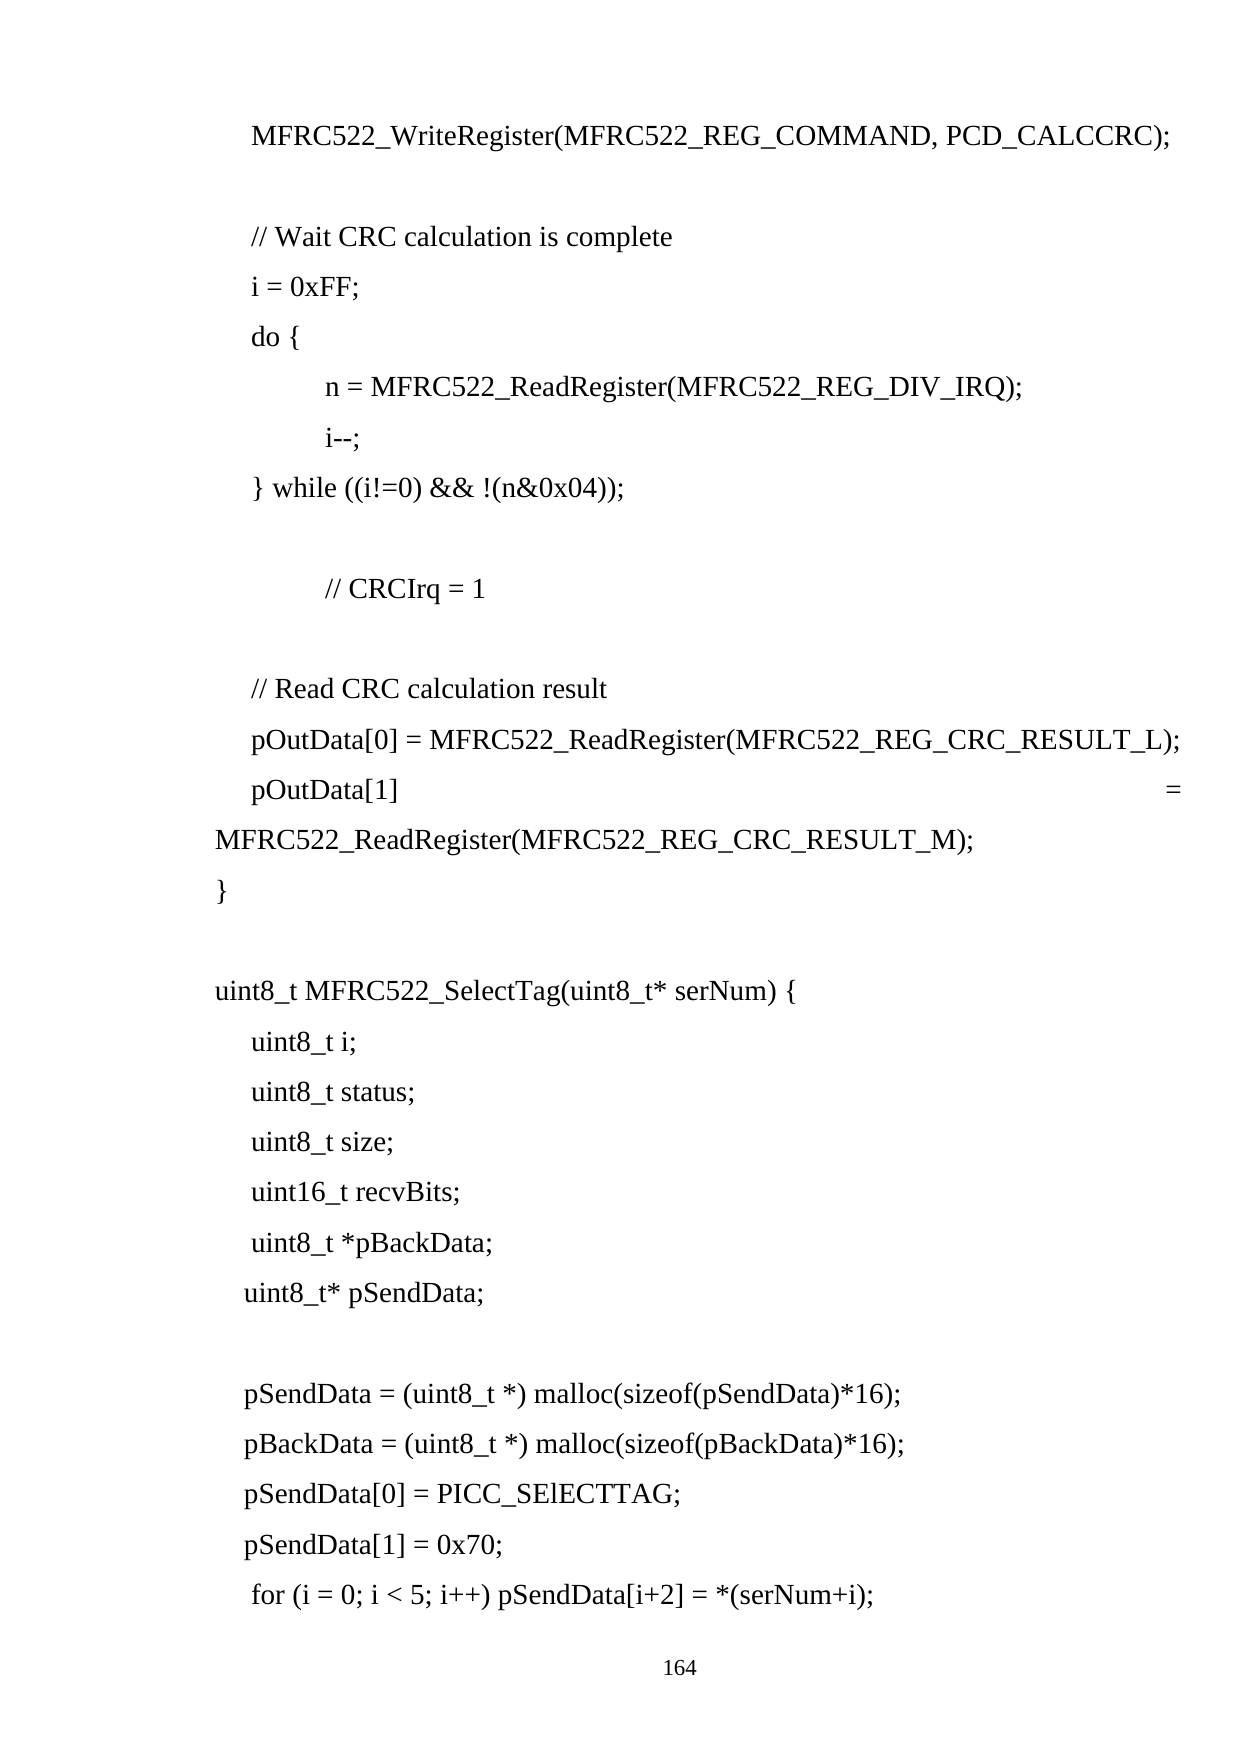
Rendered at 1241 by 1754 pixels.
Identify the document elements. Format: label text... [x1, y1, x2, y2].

list i = 0xFF; [214, 269, 1182, 302]
list uint8_t status; [214, 1074, 1182, 1107]
list uint8_t MFRC522_SelectTag(uint8_t* serNum) { [214, 973, 1182, 1007]
list for (i = 0; i < 5; i++) pSendData[i+2] = *(serNum+i); [214, 1577, 1182, 1611]
list MFRC522_WriteRegister(MFRC522_REG_COMMAND, PCD_CALCCRC); [214, 118, 1182, 152]
list uint16_t recvBits; [214, 1174, 1182, 1208]
list do { [214, 319, 1182, 353]
list uint8_t i; [214, 1024, 1182, 1057]
list pOutData[1] = MFRC522_ReadRegister(MFRC522_REG_CRC_RESULT_M); [214, 772, 1182, 856]
list uint8_t size; [214, 1124, 1182, 1158]
list pSendData = (uint8_t *) malloc(sizeof(pSendData)*16); [214, 1376, 1182, 1409]
list i--; [214, 420, 1182, 453]
list n = MFRC522_ReadRegister(MFRC522_REG_DIV_IRQ); [214, 369, 1182, 403]
list uint8_t* pSendData; [214, 1275, 1182, 1309]
list uint8_t *pBackData; [214, 1225, 1182, 1258]
list } [214, 873, 1182, 906]
list pOutData[0] = MFRC522_ReadRegister(MFRC522_REG_CRC_RESULT_L); [214, 722, 1182, 755]
list pSendData[1] = 0x70; [214, 1527, 1182, 1560]
list // Read CRC calculation result [214, 671, 1182, 705]
list } while ((i!=0) && !(n&0x04)); // CRCIrq = 1 [214, 470, 1182, 604]
list pBackData = (uint8_t *) malloc(sizeof(pBackData)*16); [214, 1426, 1182, 1460]
list pSendData[0] = PICC_SElECTTAG; [214, 1476, 1182, 1510]
list // Wait CRC calculation is complete [214, 219, 1182, 252]
